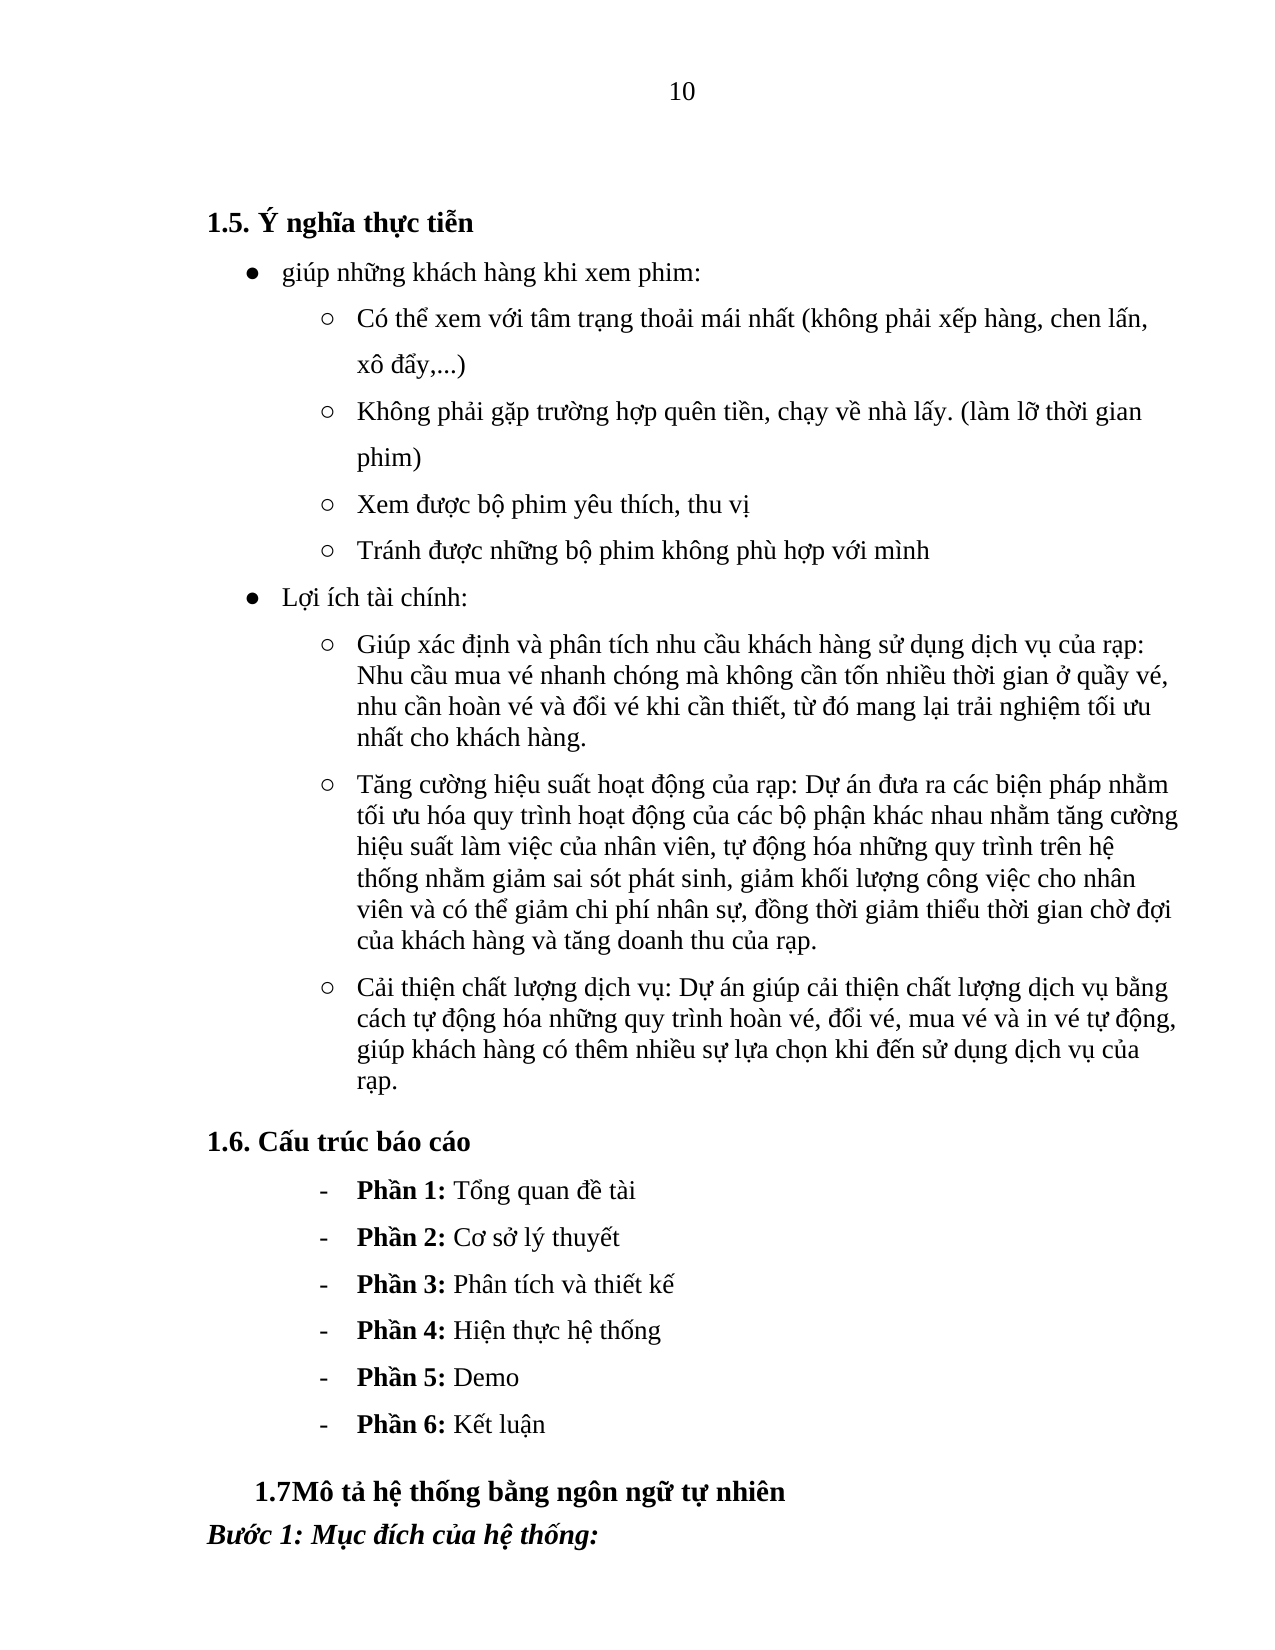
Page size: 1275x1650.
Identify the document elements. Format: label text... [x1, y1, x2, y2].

list Tránh được những bộ phim không phù hợp với mình [319, 534, 1179, 566]
list Phần 4: Hiện thực hệ thống [319, 1314, 1179, 1346]
list Phần 5: Demo [319, 1361, 1179, 1392]
list Phần 1: Tổng quan đề tài [319, 1174, 1179, 1206]
list Phần 2: Cơ sở lý thuyết [319, 1221, 1179, 1252]
list Giúp xác định và phân tích nhu cầu khách hàng sử dụng dịch vụ của rạp: Nhu cầu mua vé nhanh chóng mà không cần tốn nhiều thời gian ở quầy vé, nhu cần hoàn vé và đổi vé khi cần thiết, từ đó mang lại trải nghiệm tối ưu nhất cho khách hàng. [319, 628, 1179, 753]
list Phần 3: Phân tích và thiết kế [319, 1268, 1179, 1299]
subtitle Mô tả hệ thống bằng ngôn ngữ tự nhiên [254, 1474, 1179, 1508]
list Không phải gặp trường hợp quên tiền, chạy về nhà lấy. (làm lỡ thời gian phim) [319, 395, 1142, 472]
list Xem được bộ phim yêu thích, thu vị [319, 488, 1179, 519]
list Lợi ích tài chính: [244, 581, 1179, 612]
list Tăng cường hiệu suất hoạt động của rạp: Dự án đưa ra các biện pháp nhằm tối ưu hóa quy trình hoạt động của các bộ phận khác nhau nhằm tăng cường hiệu suất làm việc của nhân viên, tự động hóa những quy trình trên hệ thống nhằm giảm sai sót phát sinh, giảm khối lượng công việc cho nhân viên và có thể giảm chi phí nhân sự, đồng thời giảm thiểu thời gian chờ đợi của khách hàng và tăng doanh thu của rạp. [319, 768, 1179, 955]
subtitle Ý nghĩa thực tiễn [207, 205, 1179, 239]
list Cấu trúc báo cáo [207, 1124, 1179, 1157]
list Có thể xem với tâm trạng thoải mái nhất (không phải xếp hàng, chen lấn, xô đẩy,...) [319, 302, 1149, 379]
list Phần 6: Kết luận [319, 1408, 1179, 1439]
subtitle Bước 1: Mục đích của hệ thống: [207, 1517, 1179, 1550]
list Cải thiện chất lượng dịch vụ: Dự án giúp cải thiện chất lượng dịch vụ bằng cách tự động hóa những quy trình hoàn vé, đổi vé, mua vé và in vé tự động, giúp khách hàng có thêm nhiều sự lựa chọn khi đến sử dụng dịch vụ của rạp. [319, 971, 1179, 1095]
list giúp những khách hàng khi xem phim: [244, 256, 1179, 287]
